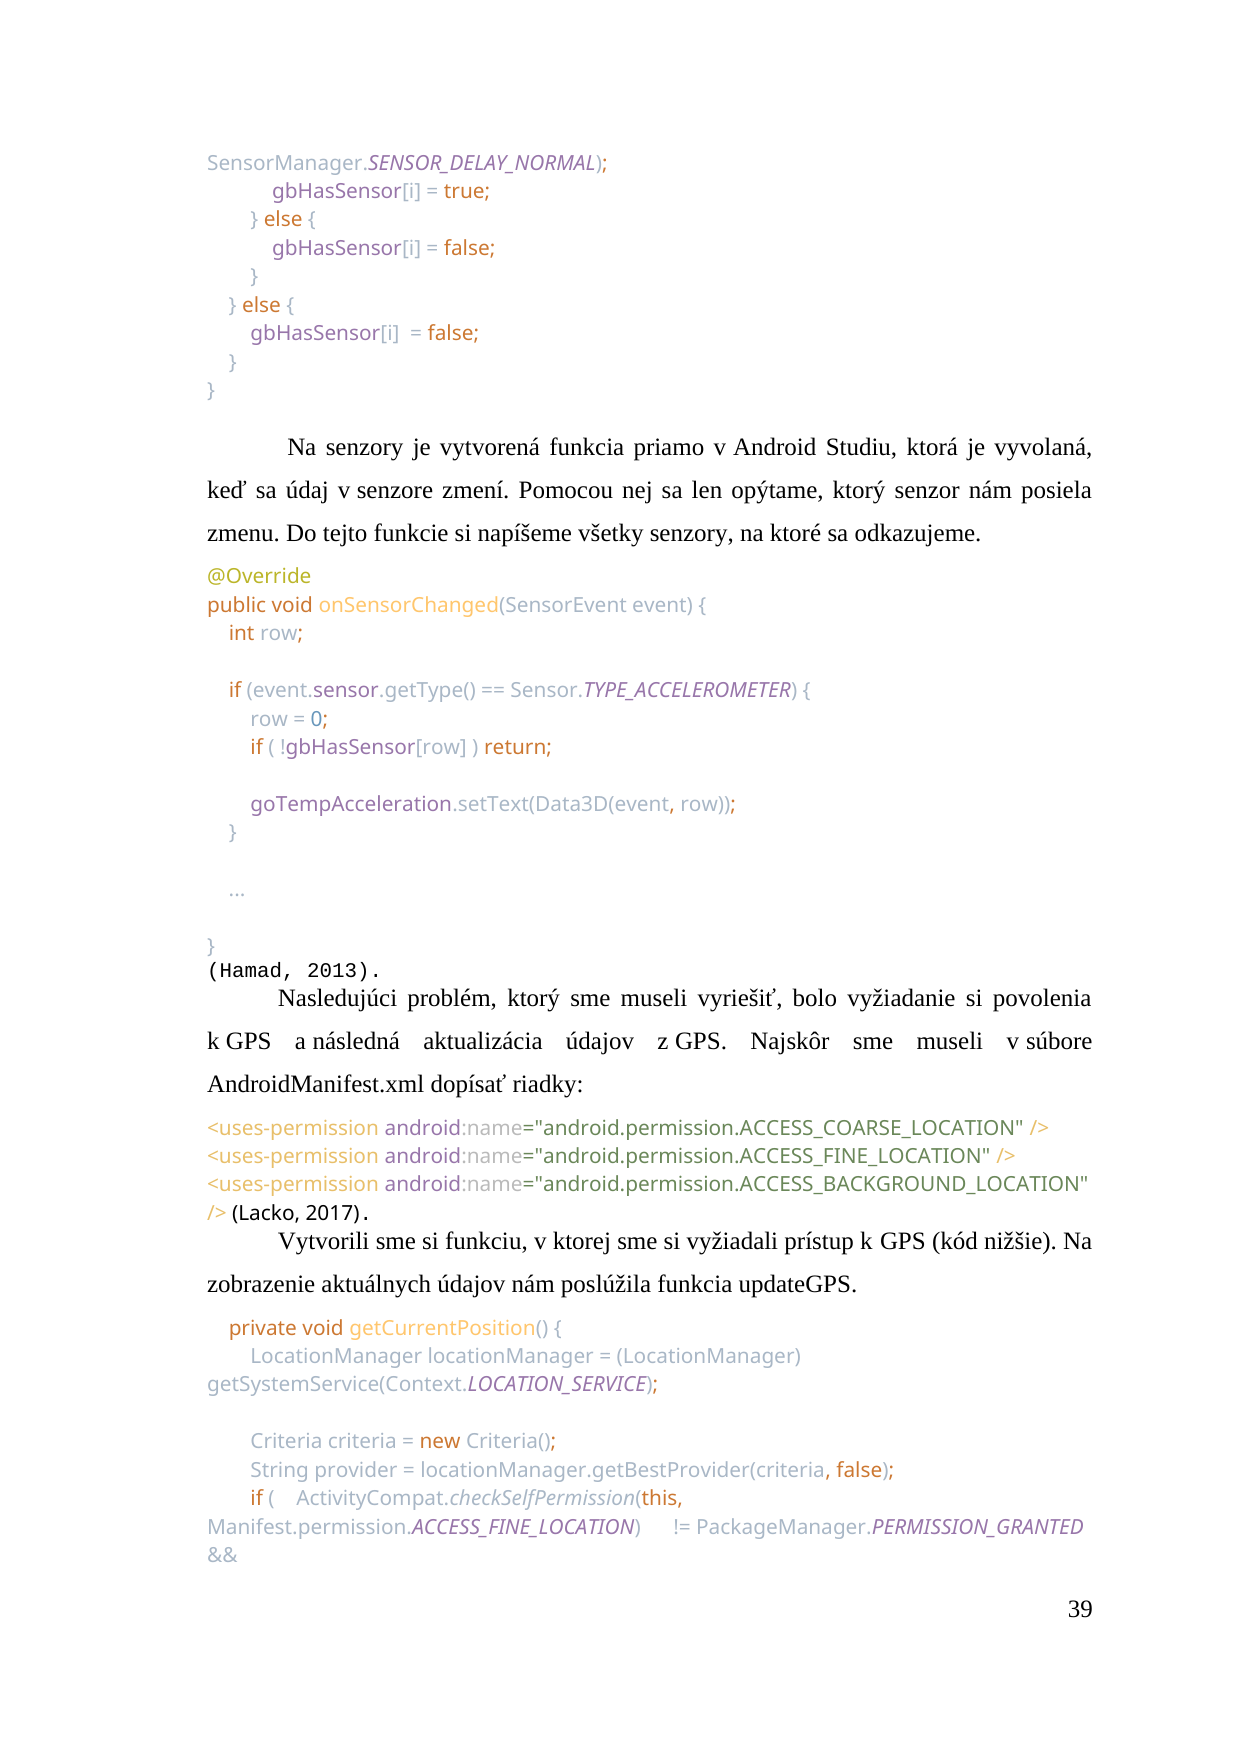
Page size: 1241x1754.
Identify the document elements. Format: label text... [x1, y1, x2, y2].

text Na senzory je vytvorená funkcia priamo v Android Studiu, ktorá je vyvolaná, keď sa údaj v senzore zmení. Pomocou nej sa len opýtame, ktorý senzor nám posiela zmenu. Do tejto funkcie si napíšeme všetky senzory, na ktoré sa odkazujeme. [207, 432, 1092, 547]
text @Override [207, 561, 1092, 590]
text Vytvorili sme si funkciu, v ktorej sme si vyžiadali prístup k GPS (kód nižšie). Na zobrazenie aktuálnych údajov nám poslúžila funkcia updateGPS. [207, 1226, 1092, 1298]
text <uses-permission android:name="android.permission.ACCESS_COARSE_LOCATION" /> <uses-permission android:name="android.permission.ACCESS_FINE_LOCATION" /> <uses-permission android:name="android.permission.ACCESS_BACKGROUND_LOCATION" />. [207, 1113, 1092, 1226]
text public void onSensorChanged(SensorEvent event) { int row; if (event.sensor.getType() == Sensor.TYPE_ACCELEROMETER) { row = 0; if ( !gbHasSensor[row] ) return; goTempAcceleration.setText(Data3D(event, row)); } [207, 590, 1092, 846]
text . [207, 959, 1092, 983]
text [207, 1313, 1092, 1569]
text } [207, 931, 1092, 959]
text Nasledujúci problém, ktorý sme museli vyriešiť, bolo vyžiadanie si povolenia k GPS a následná aktualizácia údajov z GPS. Najskôr sme museli v súbore AndroidManifest.xml dopísať riadky: [207, 983, 1092, 1098]
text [207, 148, 1092, 404]
text ... [207, 874, 1092, 903]
